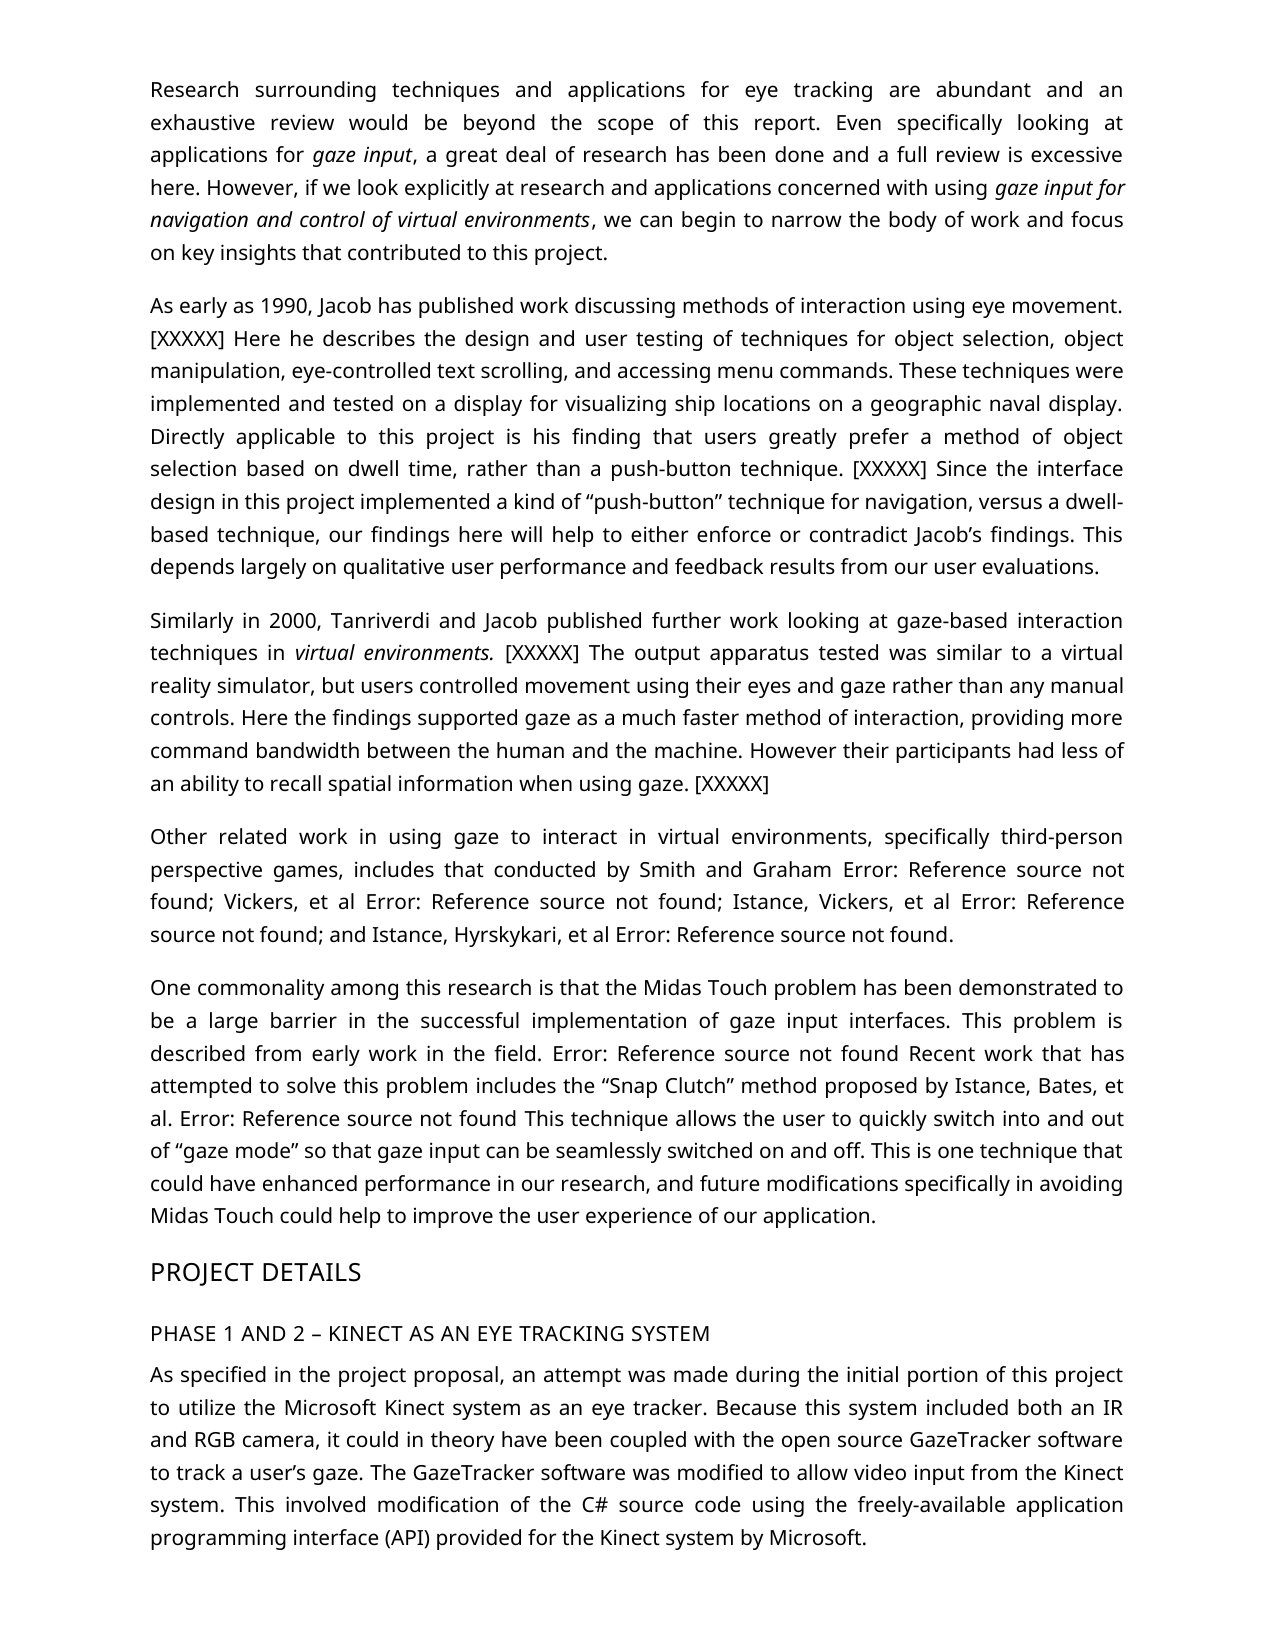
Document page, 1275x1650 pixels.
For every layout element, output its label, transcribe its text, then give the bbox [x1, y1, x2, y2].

text Similarly in 2000, Tanriverdi and Jacob published further work looking at gaze-based interaction techniques in virtual environments. [XXXXX] The output apparatus tested was similar to a virtual reality simulator, but users controlled movement using their eyes and gaze rather than any manual controls. Here the findings supported gaze as a much faster method of interaction, providing more command bandwidth between the human and the machine. However their participants had less of an ability to recall spatial information when using gaze. [XXXXX] [150, 606, 1125, 797]
subtitle Project Details [150, 1255, 1125, 1289]
text Research surrounding techniques and applications for eye tracking are abundant and an exhaustive review would be beyond the scope of this report. Even specifically looking at applications for gaze input, a great deal of research has been done and a full review is excessive here. However, if we look explicitly at research and applications concerned with using gaze input for navigation and control of virtual environments, we can begin to narrow the body of work and focus on key insights that contributed to this project. [150, 75, 1125, 266]
text As specified in the project proposal, an attempt was made during the initial portion of this project to utilize the Microsoft Kinect system as an eye tracker. Because this system included both an IR and RGB camera, it could in theory have been coupled with the open source GazeTracker software to track a user’s gaze. The GazeTracker software was modified to allow video input from the Kinect system. This involved modification of the C# source code using the freely-available application programming interface (API) provided for the Kinect system by Microsoft. [150, 1360, 1125, 1552]
subtitle Phase 1 and 2 – Kinect as an eye Tracking System [150, 1319, 1125, 1348]
text As early as 1990, Jacob has published work discussing methods of interaction using eye movement. [XXXXX] Here he describes the design and user testing of techniques for object selection, object manipulation, eye-controlled text scrolling, and accessing menu commands. These techniques were implemented and tested on a display for visualizing ship locations on a geographic naval display. Directly applicable to this project is his finding that users greatly prefer a method of object selection based on dwell time, rather than a push-button technique. [XXXXX] Since the interface design in this project implemented a kind of “push-button” technique for navigation, versus a dwell-based technique, our findings here will help to either enforce or contradict Jacob’s findings. This depends largely on qualitative user performance and feedback results from our user evaluations. [150, 291, 1125, 581]
